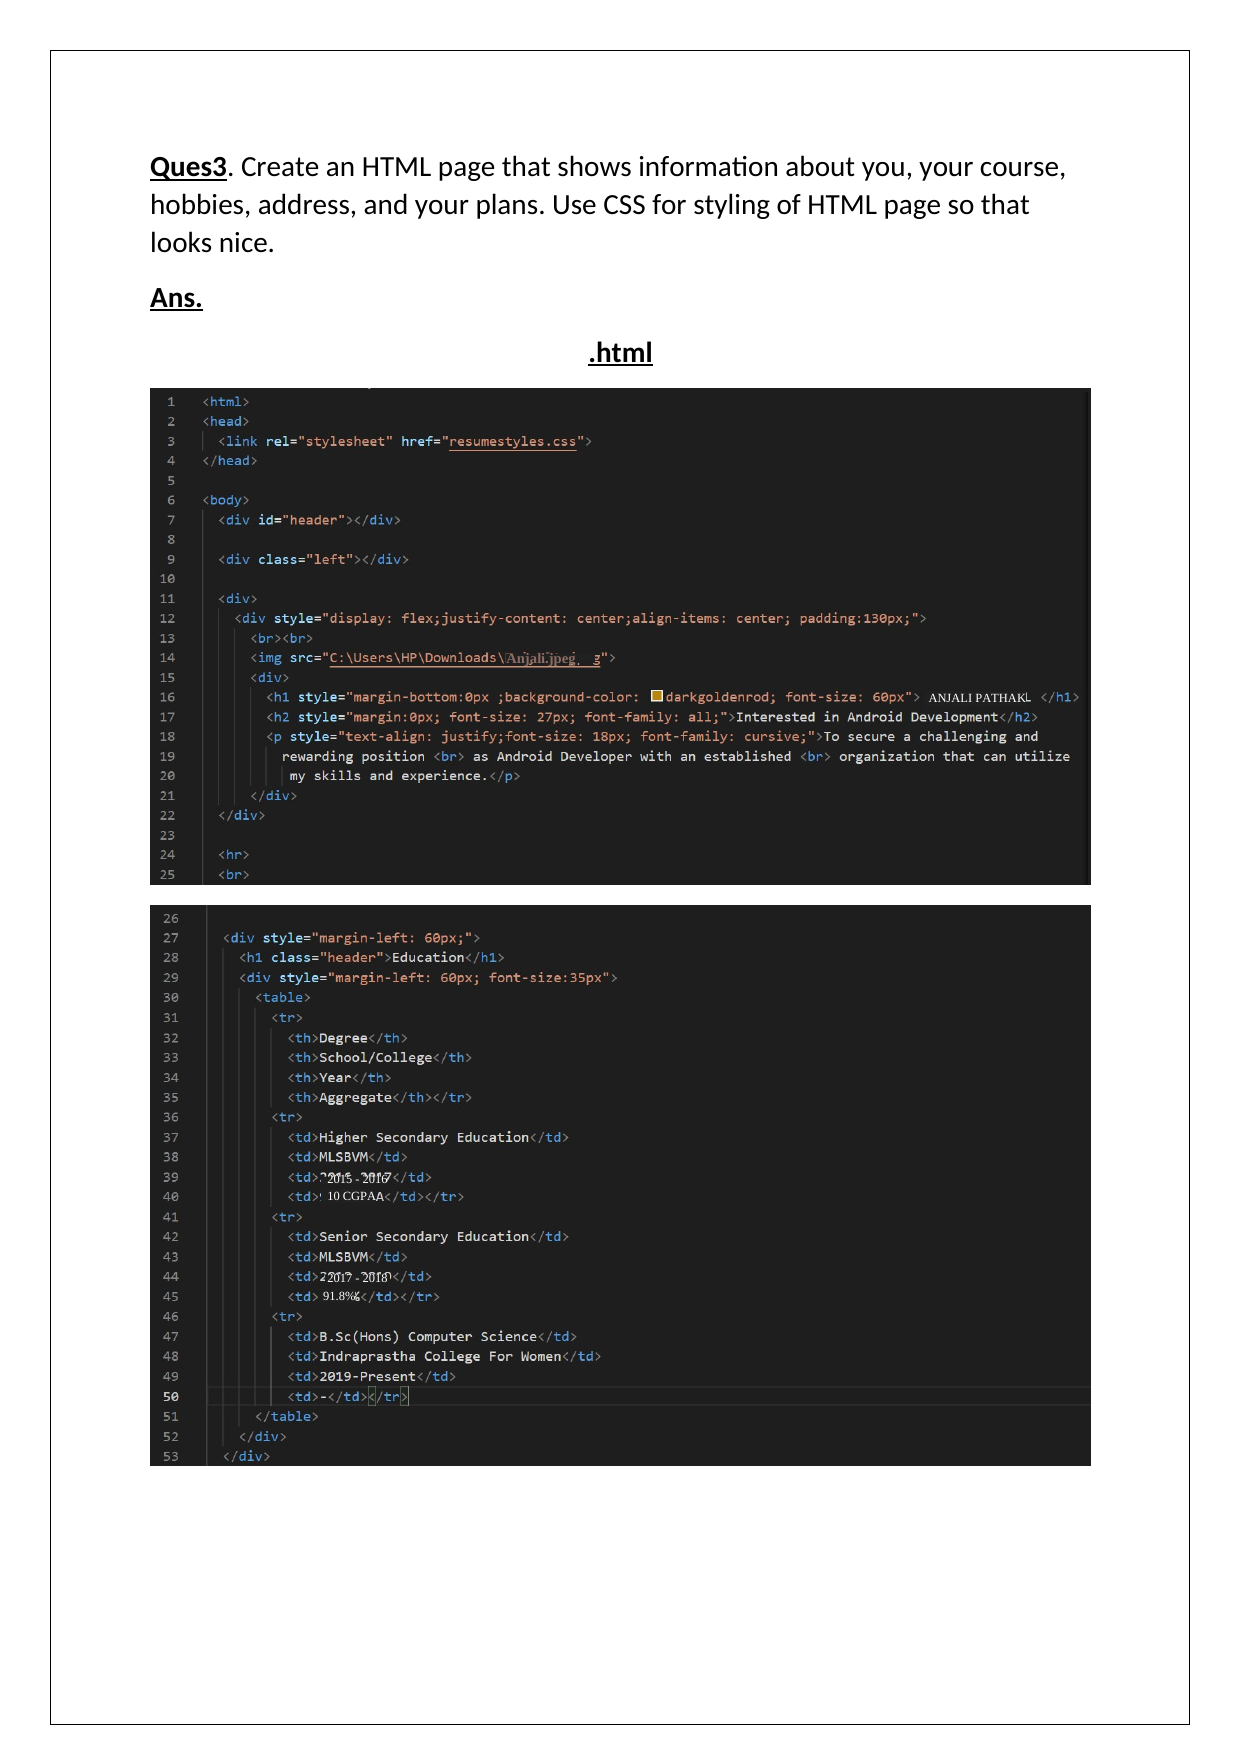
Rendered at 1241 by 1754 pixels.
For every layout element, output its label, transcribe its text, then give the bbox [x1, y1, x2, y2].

picture [150, 905, 1091, 1466]
text Ans. [150, 279, 1123, 314]
picture [150, 388, 1091, 885]
text Ques3. Create an HTML page that shows information about you, your course, hobbies, address, and your plans. Use CSS for styling of HTML page so that looks nice. [150, 148, 1069, 259]
text .html [333, 334, 907, 369]
